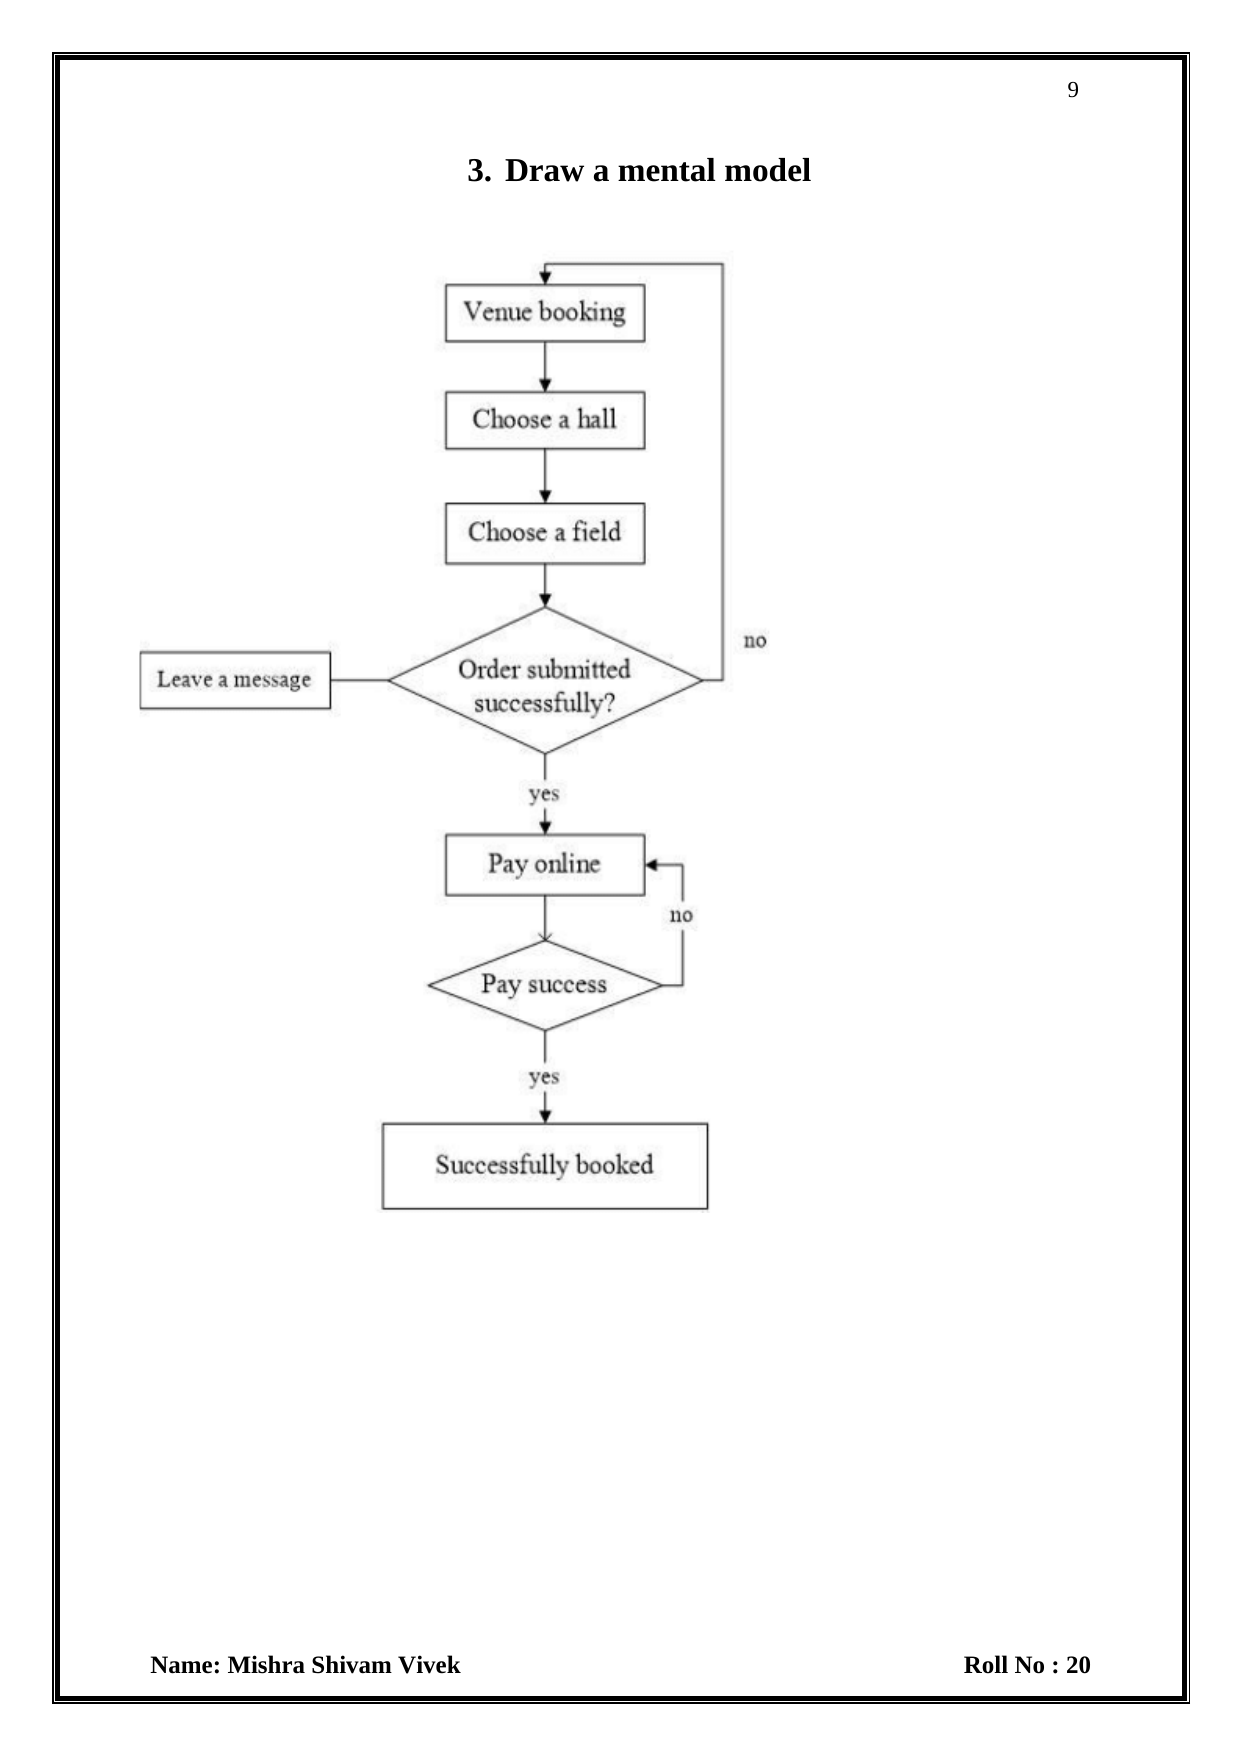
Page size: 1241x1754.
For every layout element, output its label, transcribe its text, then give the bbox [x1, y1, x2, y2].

picture [139, 226, 865, 1213]
list Draw a mental model [467, 150, 1103, 188]
